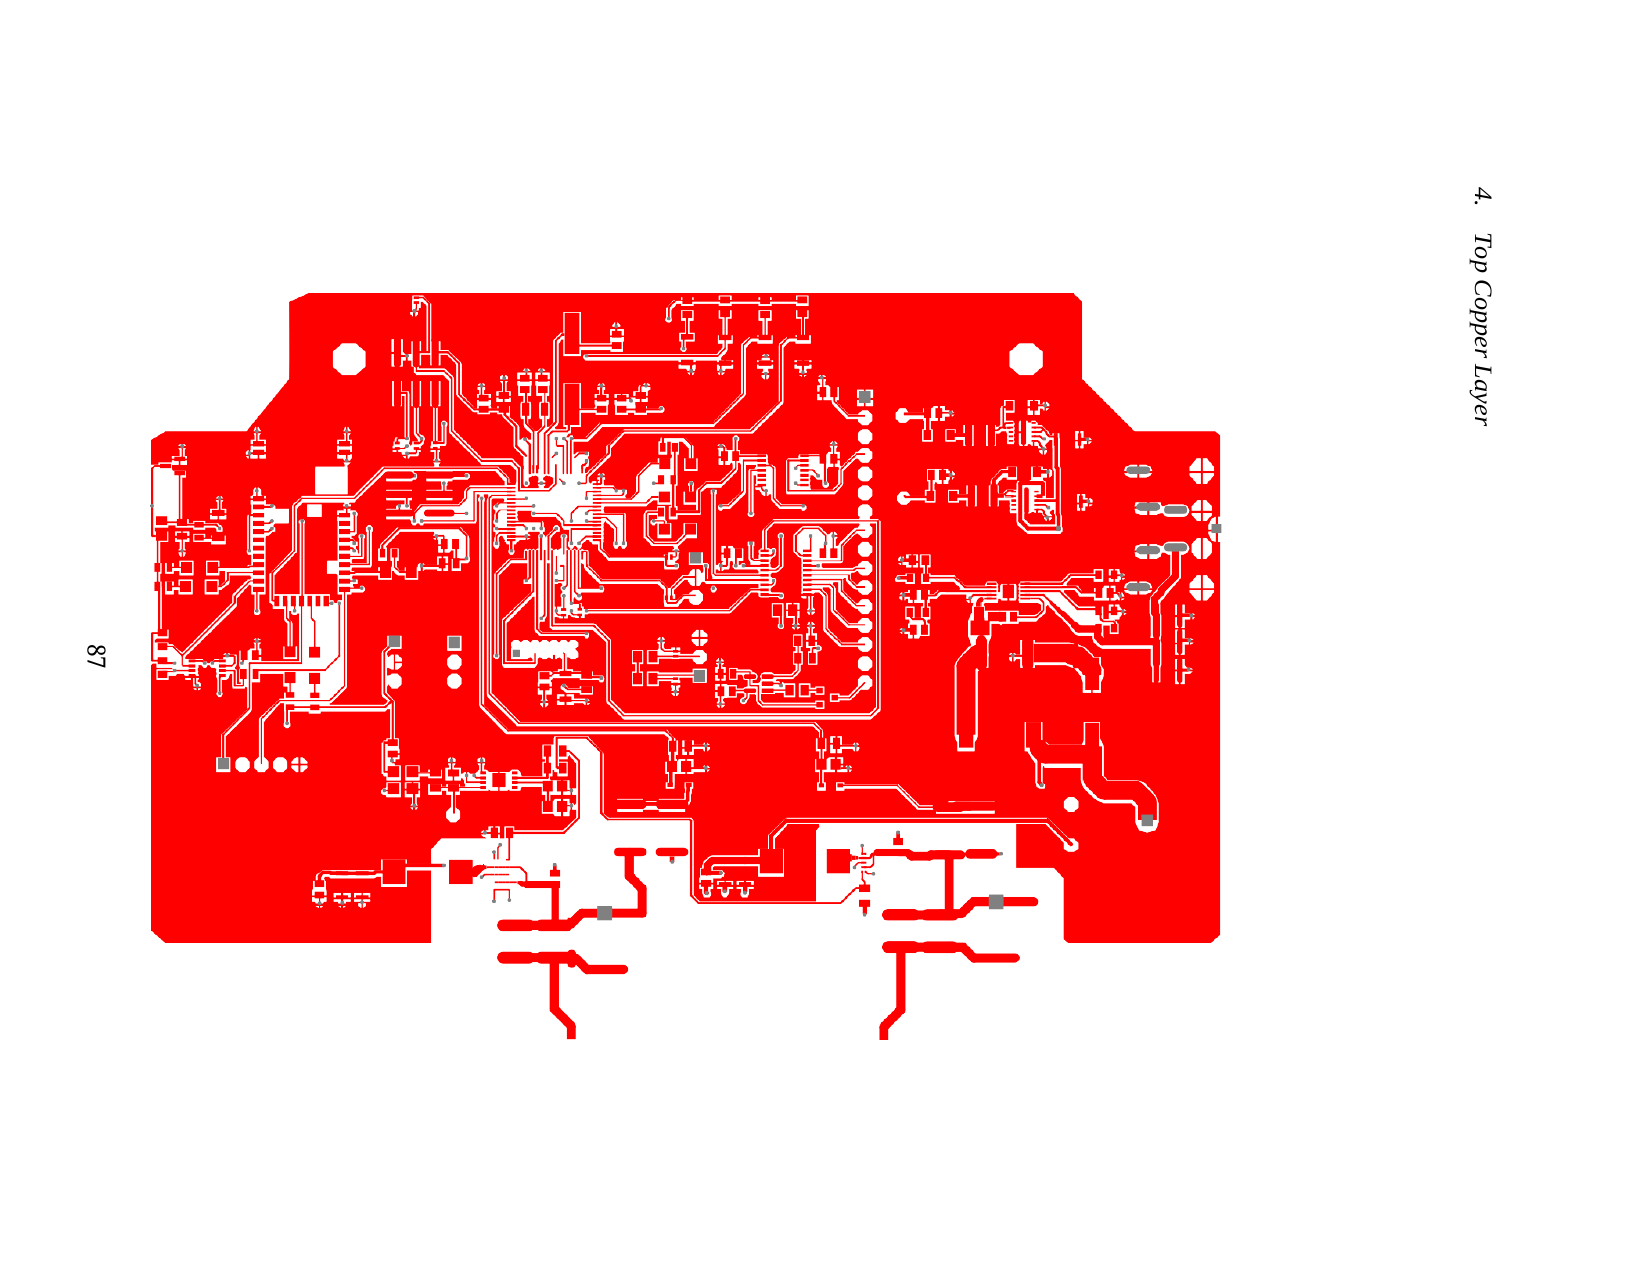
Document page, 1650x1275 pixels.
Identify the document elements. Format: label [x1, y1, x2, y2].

picture [150, 293, 1222, 1040]
